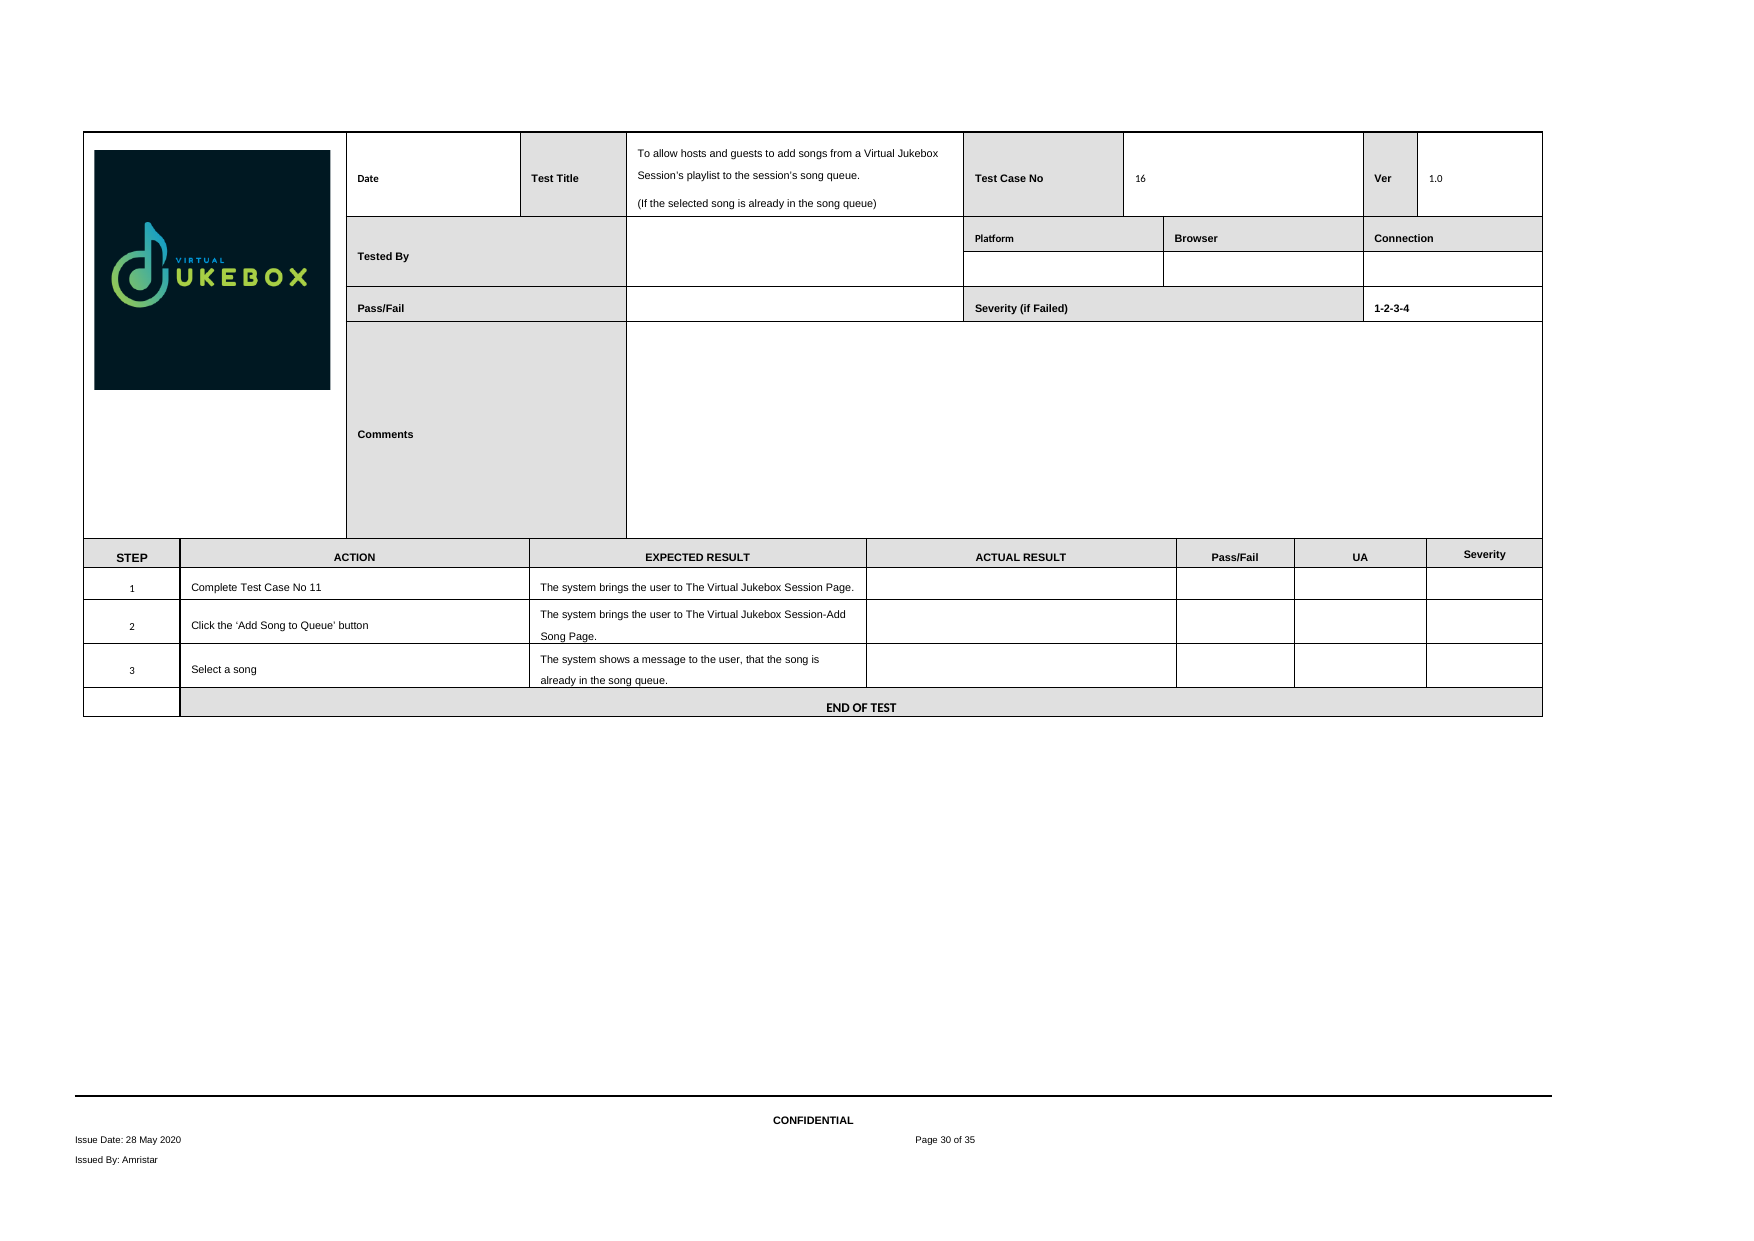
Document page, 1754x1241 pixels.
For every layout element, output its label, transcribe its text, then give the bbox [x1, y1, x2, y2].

table_cell 1-2-3-4 [1364, 287, 1542, 321]
table_cell 2 [84, 600, 179, 643]
table_cell 1 [84, 568, 179, 598]
table_cell [867, 568, 1176, 598]
table_header Test Title [521, 133, 626, 216]
table_cell Select a song [181, 644, 529, 687]
table_cell Click the ‘Add Song to Queue’ button [181, 600, 529, 643]
table_cell The system brings the user to The Virtual Jukebox Session-Add Song Page. [530, 600, 866, 643]
table_cell [1177, 568, 1294, 598]
table_cell ACTUAL RESULT [867, 539, 1176, 567]
table_cell Pass/Fail [1177, 539, 1294, 567]
table_cell ACTION [181, 539, 529, 567]
table_header Test Case No [964, 133, 1123, 216]
table_cell [1427, 600, 1542, 643]
table_cell [627, 217, 963, 286]
table_cell STEP [84, 539, 179, 567]
table_header To allow hosts and guests to add songs from a Virtual Jukebox Session’s playlist to the session’s song queue. (If the selected song is already in the song queue) [627, 133, 963, 216]
table_cell [627, 322, 1542, 538]
table_header Ver [1364, 133, 1417, 216]
table_cell Browser [1164, 217, 1363, 251]
table_cell Connection [1364, 217, 1542, 251]
table_cell [1295, 644, 1426, 687]
table_cell [627, 287, 963, 321]
table_cell The system shows a message to the user, that the song is already in the song queue. [530, 644, 866, 687]
table_cell Tested By [347, 217, 626, 286]
table_cell Severity [1427, 539, 1542, 567]
table_cell [1295, 600, 1426, 643]
table_header 1.0 [1418, 133, 1542, 216]
table_cell [1177, 644, 1294, 687]
table_cell Comments [347, 322, 626, 538]
table_cell [867, 600, 1176, 643]
table_cell Severity (if Failed) [964, 287, 1363, 321]
picture [92, 150, 331, 388]
table_cell Complete Test Case No 11 [181, 568, 529, 598]
table_header 16 [1124, 133, 1363, 216]
table_cell The system brings the user to The Virtual Jukebox Session Page. [530, 568, 866, 598]
table_cell END OF TEST [181, 688, 1542, 716]
table_cell [1427, 644, 1542, 687]
table_cell [1177, 600, 1294, 643]
table_header [84, 133, 346, 538]
table_header Date [347, 133, 520, 216]
table_cell [1164, 252, 1363, 286]
table_cell [964, 252, 1163, 286]
table_cell [1295, 568, 1426, 598]
table_cell 3 [84, 644, 179, 687]
table_cell UA [1295, 539, 1426, 567]
table_cell Pass/Fail [347, 287, 626, 321]
table_cell [1364, 252, 1542, 286]
table_cell [84, 688, 179, 716]
table_cell EXPECTED RESULT [530, 539, 866, 567]
table_cell [1427, 568, 1542, 598]
table_cell Platform [964, 217, 1163, 251]
table_cell [867, 644, 1176, 687]
